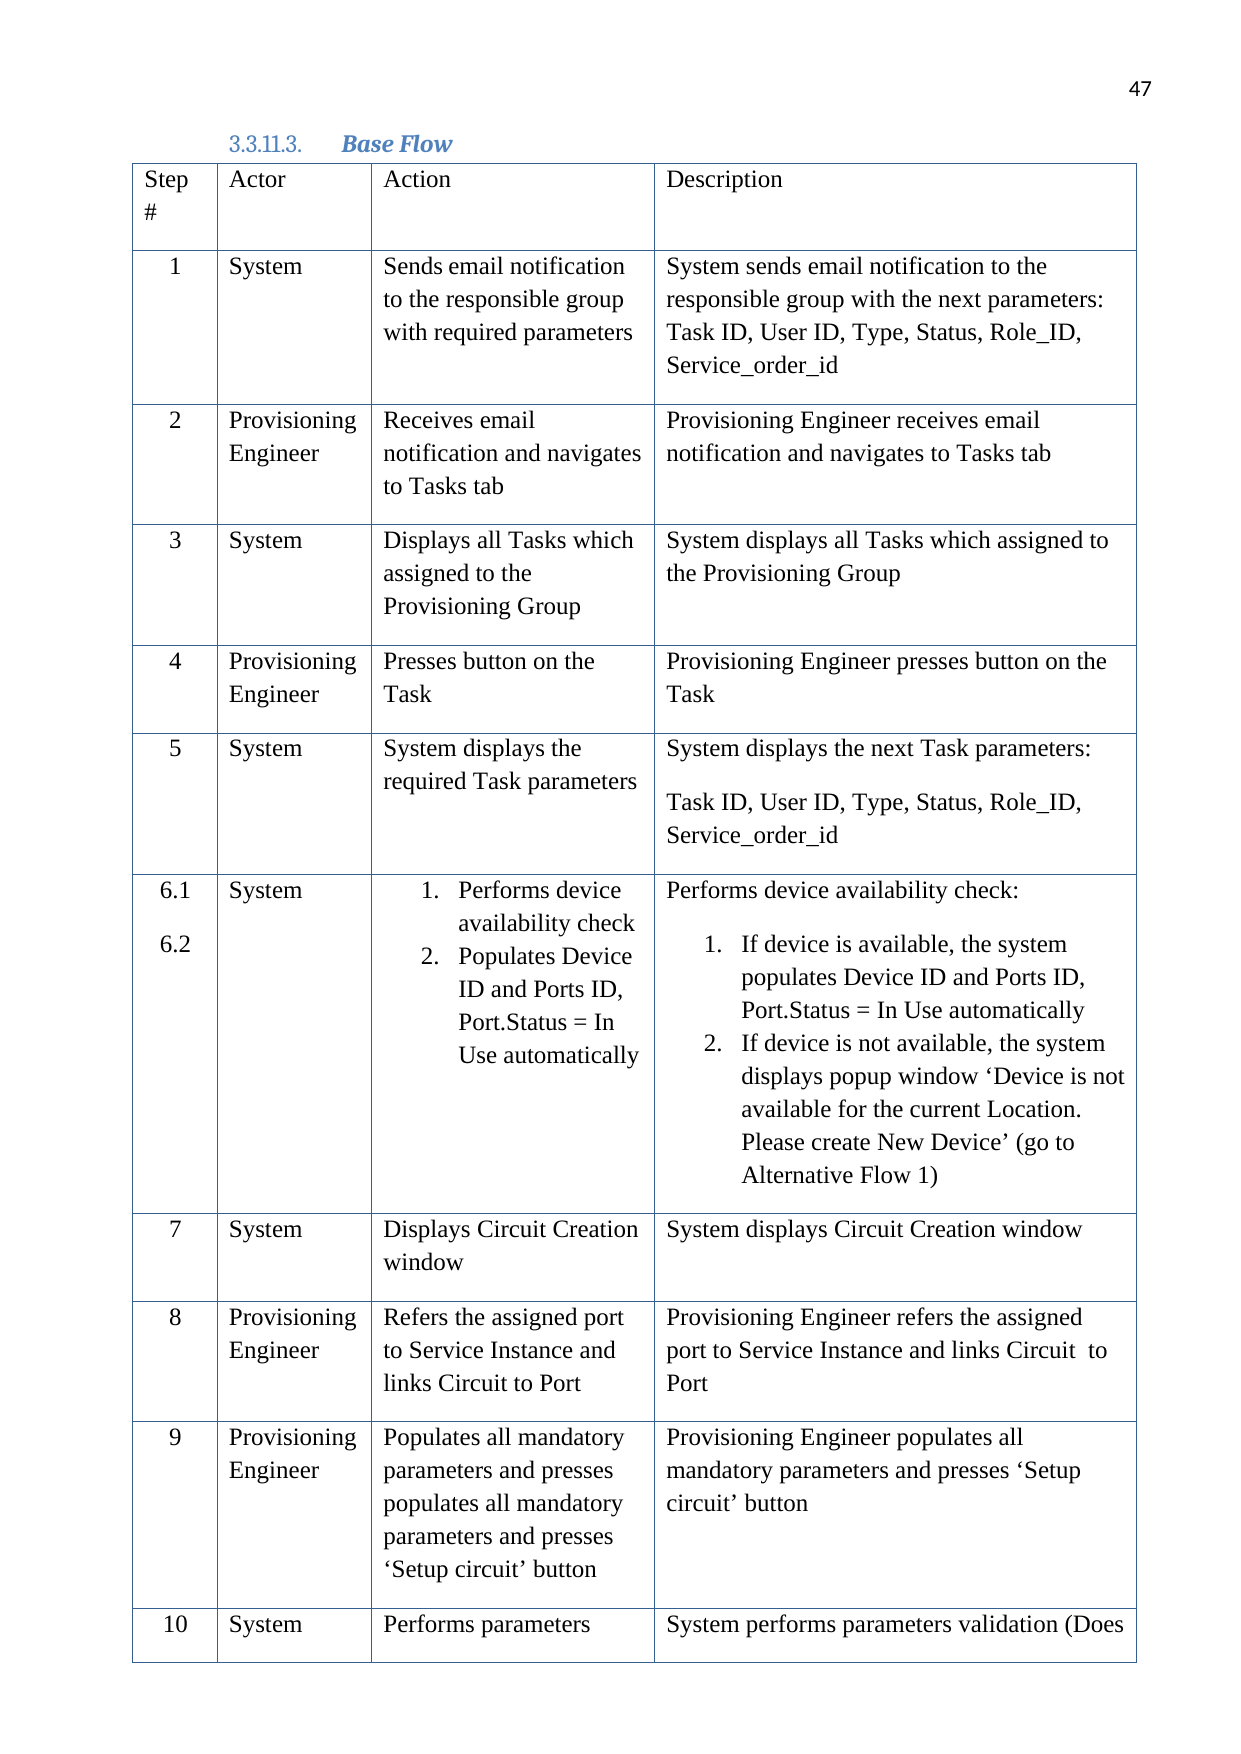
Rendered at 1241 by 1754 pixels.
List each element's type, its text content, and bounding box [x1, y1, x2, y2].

table_cell Provisioning Engineer presses button on the Task [655, 646, 1136, 732]
table_cell 6.1 6.2 [133, 875, 217, 1213]
table_cell System [218, 875, 371, 1213]
table_cell System displays all Tasks which assigned to the Provisioning Group [655, 525, 1136, 645]
table_cell System displays the next Task parameters: Task ID, User ID, Type, Status, Role_ID, Service_order_id [655, 734, 1136, 874]
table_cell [655, 1609, 1136, 1662]
table_cell System displays the required Task parameters [372, 734, 654, 874]
table_cell Presses button on the Task [372, 646, 654, 732]
table_cell System [218, 1214, 371, 1301]
table_cell Performs parameters validation [372, 1609, 654, 1662]
table_cell Provisioning Engineer [218, 1302, 371, 1421]
table_cell System [218, 734, 371, 874]
table_cell Receives email notification and navigates to Tasks tab [372, 405, 654, 524]
table_cell Displays Circuit Creation window [372, 1214, 654, 1301]
table_cell Displays all Tasks which assigned to the Provisioning Group [372, 525, 654, 645]
table_cell Populates all mandatory parameters and presses populates all mandatory parameters and presses ‘Setup circuit’ button [372, 1422, 654, 1608]
table_cell 5 [133, 734, 217, 874]
table_cell Refers the assigned port to Service Instance and links Circuit to Port [372, 1302, 654, 1421]
table_cell 9 [133, 1422, 217, 1608]
subtitle Base Flow [229, 130, 1152, 158]
table_cell Performs device availability check: If device is available, the system populates Device ID and Ports ID, Port.Status = In Use automatically If device is not available, the system displays popup window ‘Device is not available for the current Location. Please create New Device’ (go to Alternative Flow 1) [655, 875, 1136, 1213]
table_cell 3 [133, 525, 217, 645]
table_cell 8 [133, 1302, 217, 1421]
table_header Actor [218, 164, 371, 250]
table_cell Provisioning Engineer receives email notification and navigates to Tasks tab [655, 405, 1136, 524]
table_cell Provisioning Engineer [218, 405, 371, 524]
table_cell 1 [133, 251, 217, 404]
table_header Action [372, 164, 654, 250]
table_header Step # [133, 164, 217, 250]
table_cell 2 [133, 405, 217, 524]
table_header Description [655, 164, 1136, 250]
table_cell System sends email notification to the responsible group with the next parameters: Task ID, User ID, Type, Status, Role_ID, Service_order_id [655, 251, 1136, 404]
table_cell 10 [133, 1609, 217, 1662]
table_cell Performs device availability check Populates Device ID and Ports ID, Port.Status = In Use automatically [372, 875, 654, 1213]
table_cell Provisioning Engineer [218, 1422, 371, 1608]
table_cell System displays Circuit Creation window [655, 1214, 1136, 1301]
table_cell Provisioning Engineer [218, 646, 371, 732]
table_cell Sends email notification to the responsible group with required parameters [372, 251, 654, 404]
table_cell Provisioning Engineer refers the assigned port to Service Instance and links Circuit to Port [655, 1302, 1136, 1421]
table_cell 4 [133, 646, 217, 732]
table_cell 7 [133, 1214, 217, 1301]
table_cell Provisioning Engineer populates all mandatory parameters and presses ‘Setup circuit’ button [655, 1422, 1136, 1608]
table_cell System [218, 251, 371, 404]
table_cell System [218, 525, 371, 645]
table_cell System [218, 1609, 371, 1662]
